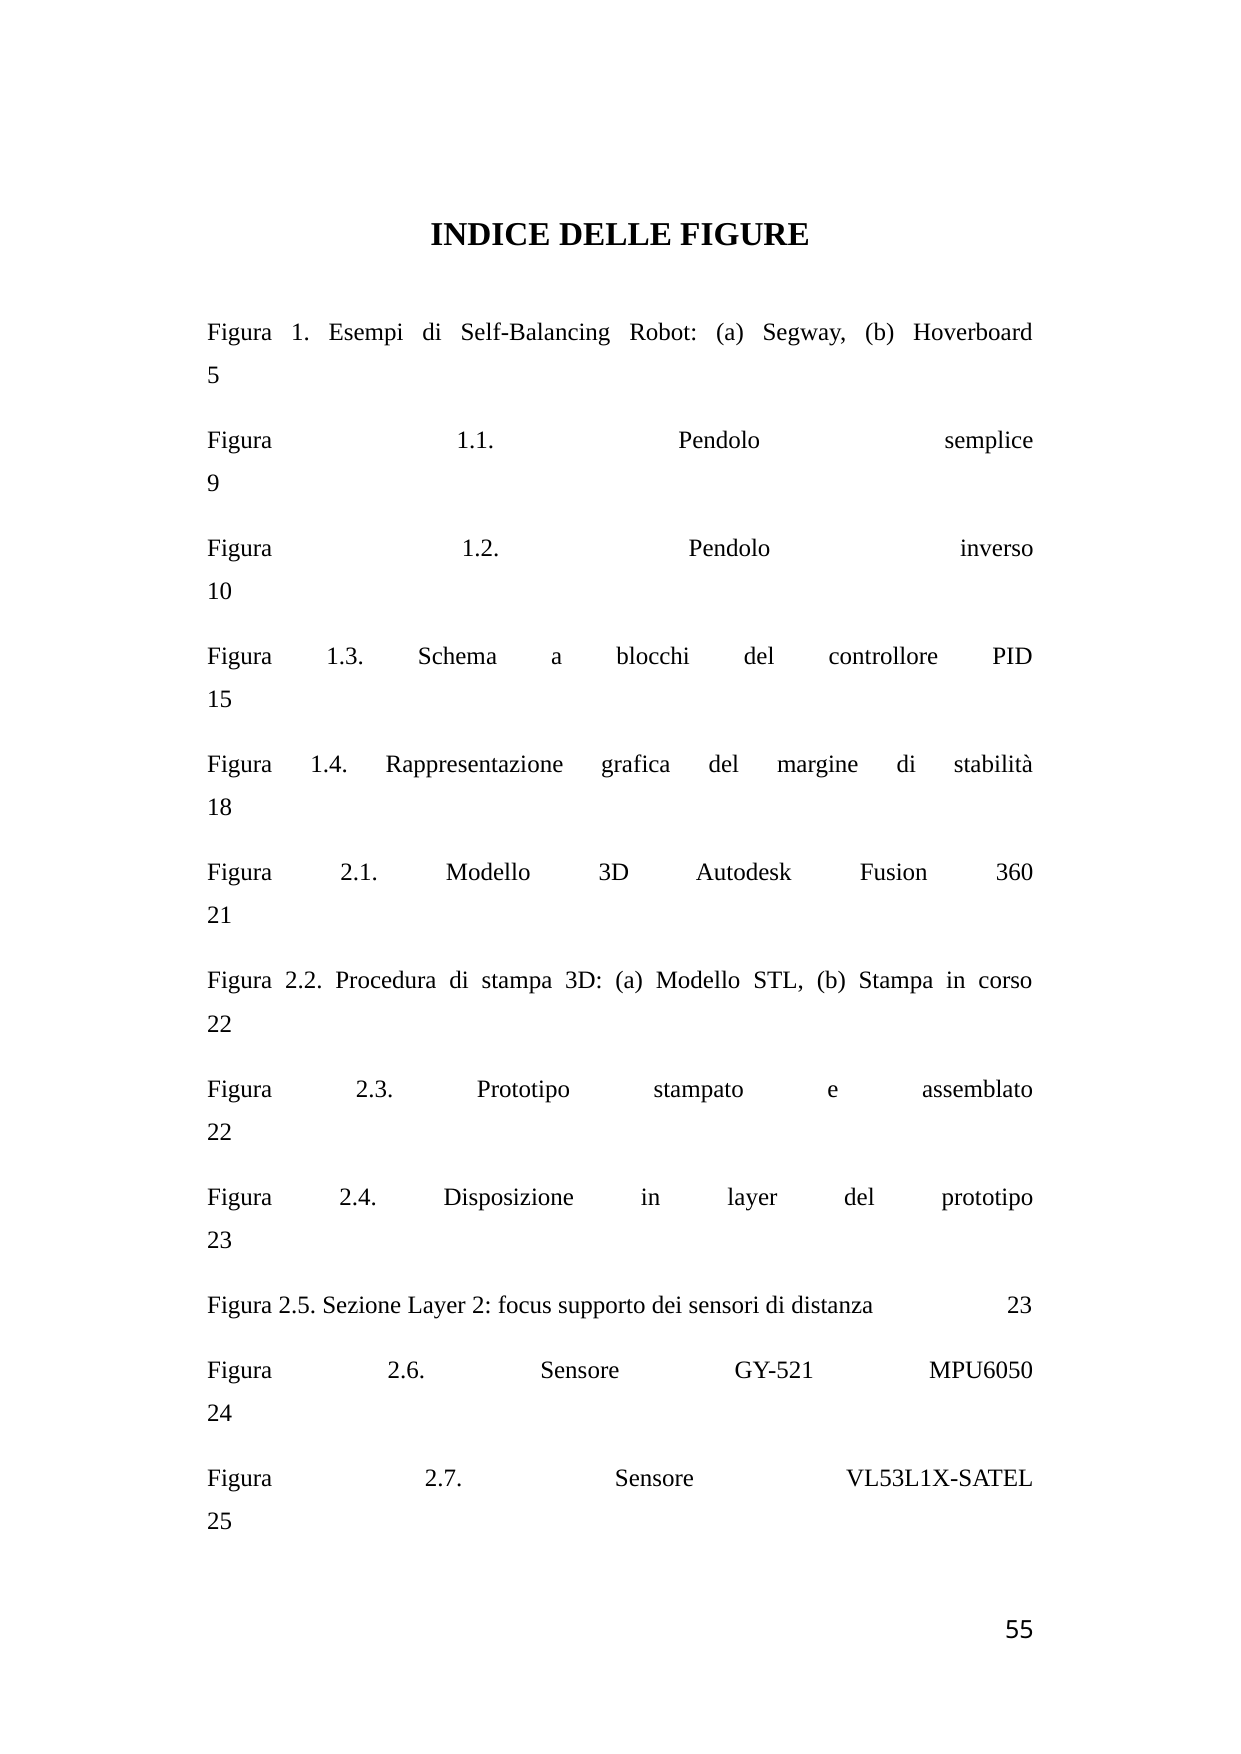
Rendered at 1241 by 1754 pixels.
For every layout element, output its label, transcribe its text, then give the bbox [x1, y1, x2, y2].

text Figura 2.7. Sensore VL53L1X-SATEL 25 [207, 1463, 1033, 1535]
text Figura 1.4. Rappresentazione grafica del margine di stabilità 18 [207, 749, 1033, 821]
text Figura 2.6. Sensore GY-521 MPU6050 24 [207, 1355, 1033, 1427]
text Figura 2.3. Prototipo stampato e assemblato 22 [207, 1074, 1033, 1146]
text Figura 1. Esempi di Self-Balancing Robot: (a) Segway, (b) Hoverboard 5 [207, 317, 1033, 389]
text Figura 2.4. Disposizione in layer del prototipo 23 [207, 1182, 1033, 1254]
text Figura 2.1. Modello 3D Autodesk Fusion 360 21 [207, 857, 1033, 929]
text Figura 1.3. Schema a blocchi del controllore PID 15 [207, 641, 1033, 713]
subtitle INDICE DELLE FIGURE [207, 215, 1033, 253]
text Figura 1.1. Pendolo semplice 9 [207, 425, 1033, 497]
text Figura 1.2. Pendolo inverso 10 [207, 533, 1033, 605]
text Figura 2.2. Procedura di stampa 3D: (a) Modello STL, (b) Stampa in corso 22 [207, 966, 1033, 1037]
text Figura 2.5. Sezione Layer 2: focus supporto dei sensori di distanza 23 [207, 1290, 1033, 1319]
